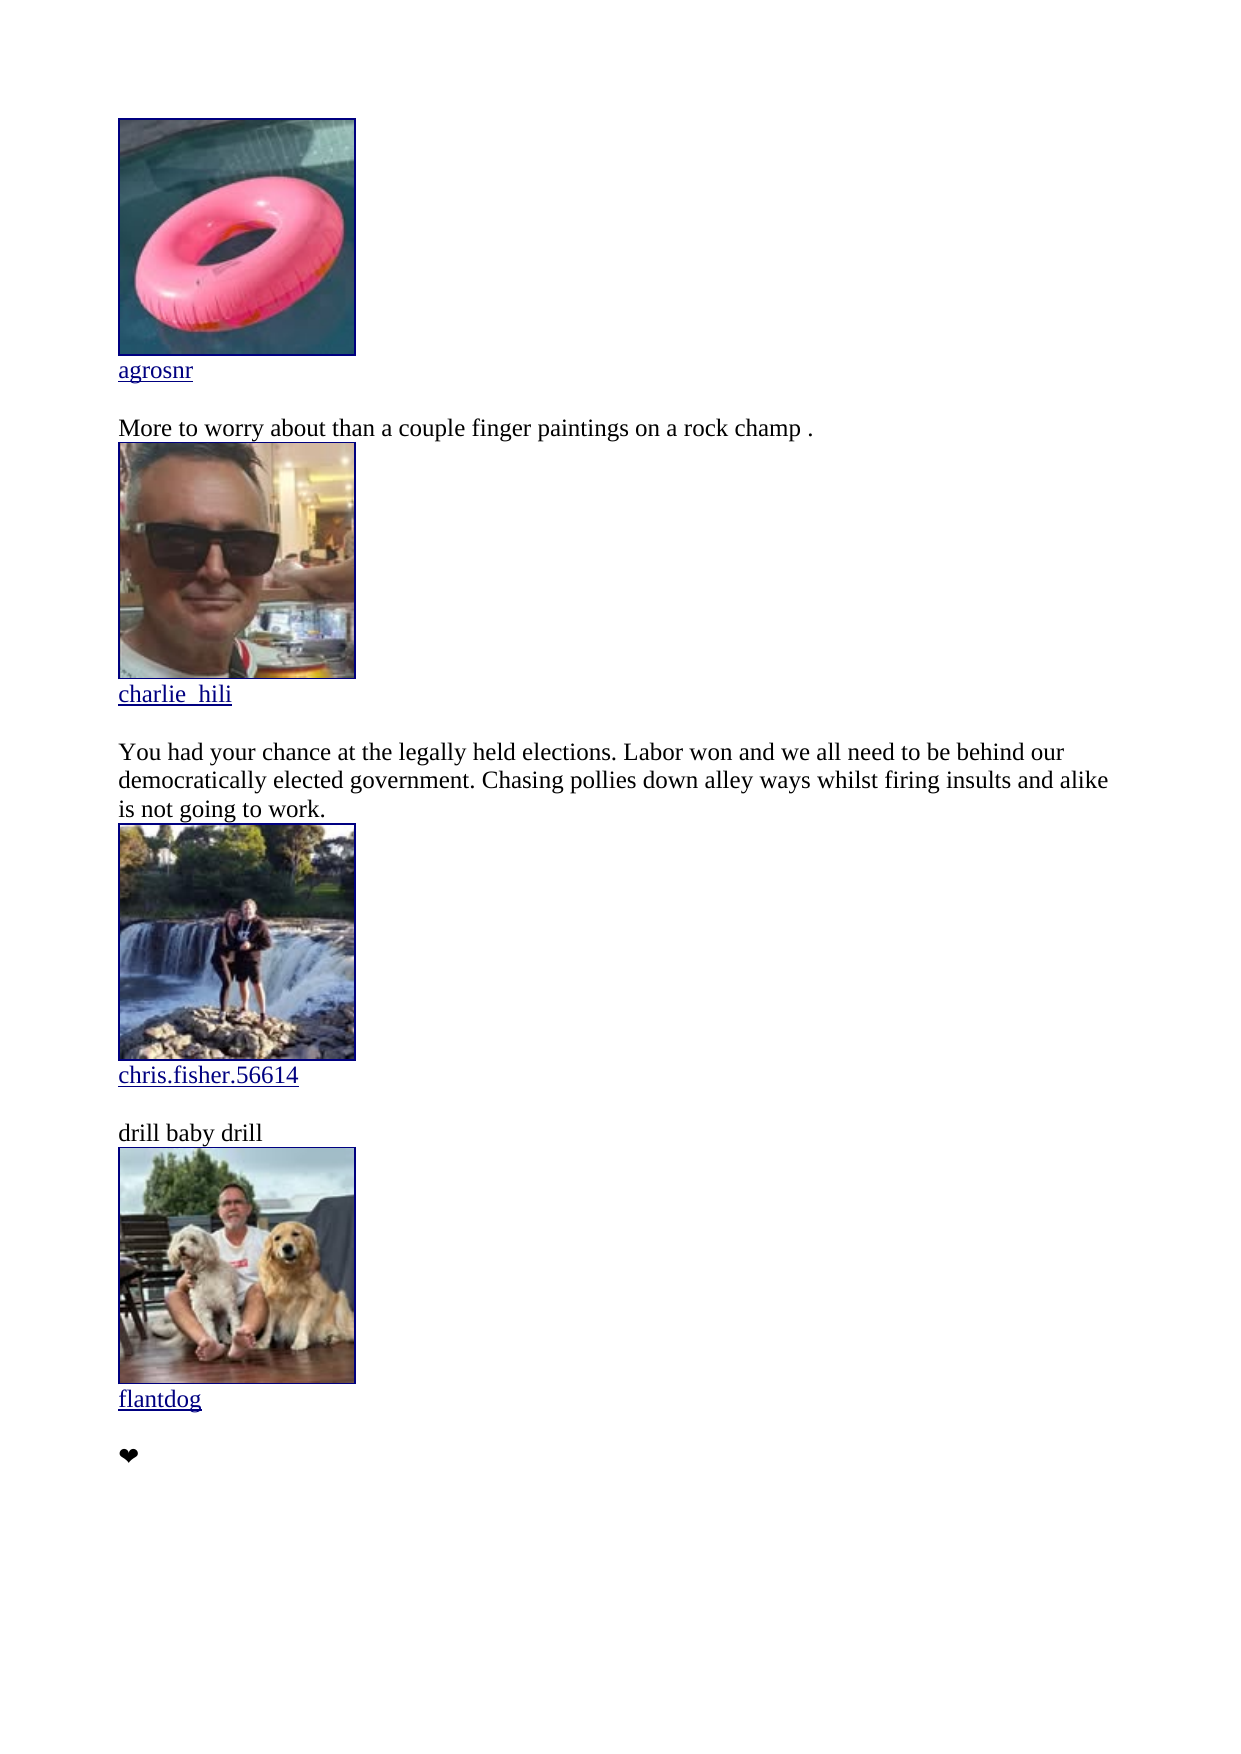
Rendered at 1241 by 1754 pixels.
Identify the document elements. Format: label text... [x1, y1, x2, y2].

text ❤️ [118, 1442, 1122, 1471]
text charlie_hili [118, 679, 1122, 708]
picture [120, 825, 354, 1059]
text agrosnr [118, 356, 1122, 384]
text flantdog [118, 1384, 1122, 1413]
text More to worry about than a couple finger paintings on a rock champ . [118, 413, 1122, 442]
text You had your chance at the legally held elections. Labor won and we all need to be behind our democratically elected government. Chasing pollies down alley ways whilst firing insults and alike is not going to work. [118, 737, 1122, 823]
text chris.fisher.56614 [118, 1061, 1122, 1089]
picture [120, 1148, 354, 1383]
picture [120, 443, 354, 678]
text drill baby drill [118, 1118, 1122, 1147]
picture [120, 120, 354, 354]
